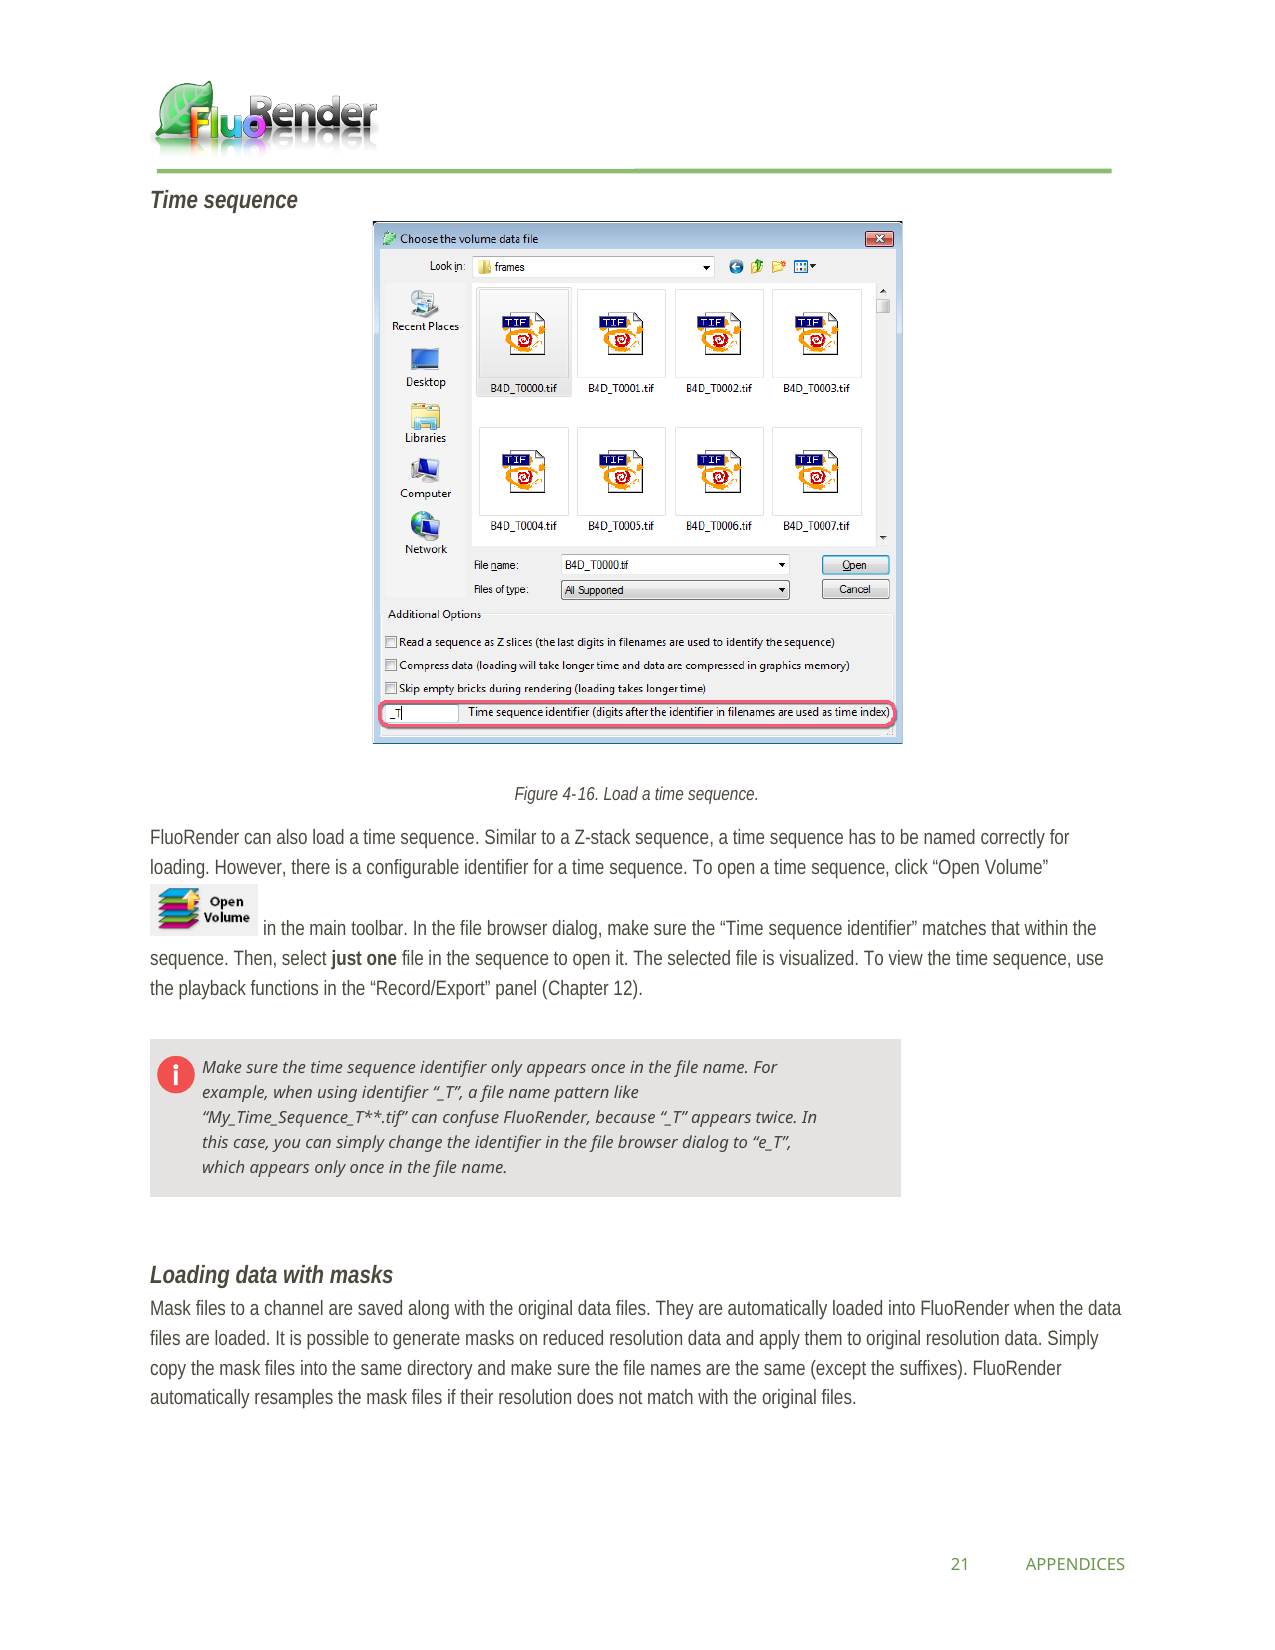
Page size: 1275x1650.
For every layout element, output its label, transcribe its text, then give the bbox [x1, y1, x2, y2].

picture [150, 75, 379, 162]
text FluoRender can also load a time sequence. Similar to a Z-stack sequence, a time sequence has to be named correctly for loading. However, there is a configurable identifier for a time sequence. To open a time sequence, click “Open Volume” in the main toolbar. In the file browser dialog, make sure the “Time sequence identifier” matches that within the sequence. Then, select just one file in the sequence to open it. The selected file is visualized. To view the time sequence, use the playback functions in the “Record/Export” panel (Chapter 12). [150, 825, 1125, 1000]
subtitle Loading data with masks [150, 1260, 1125, 1288]
table_header [150, 1039, 202, 1197]
text Mask files to a channel are saved along with the original data files. They are automatically loaded into FluoRender when the data files are loaded. It is possible to generate masks on reduced resolution data and apply them to original resolution data. Simply copy the mask files into the same directory and make sure the file names are the same (except the suffixes). FluoRender automatically resamples the mask files if their resolution does not match with the original files. [150, 1296, 1125, 1409]
subtitle Time sequence [150, 185, 1125, 214]
picture [150, 884, 258, 936]
picture [372, 221, 903, 744]
table_header Make sure the time sequence identifier only appears once in the file name. For example, when using identifier “_T”, a file name pattern like “My_Time_Sequence_T**.tif” can confuse FluoRender, because “_T” appears twice. In this case, you can simply change the identifier in the file browser dialog to “e_T”, which appears only once in the file name. [202, 1039, 901, 1197]
